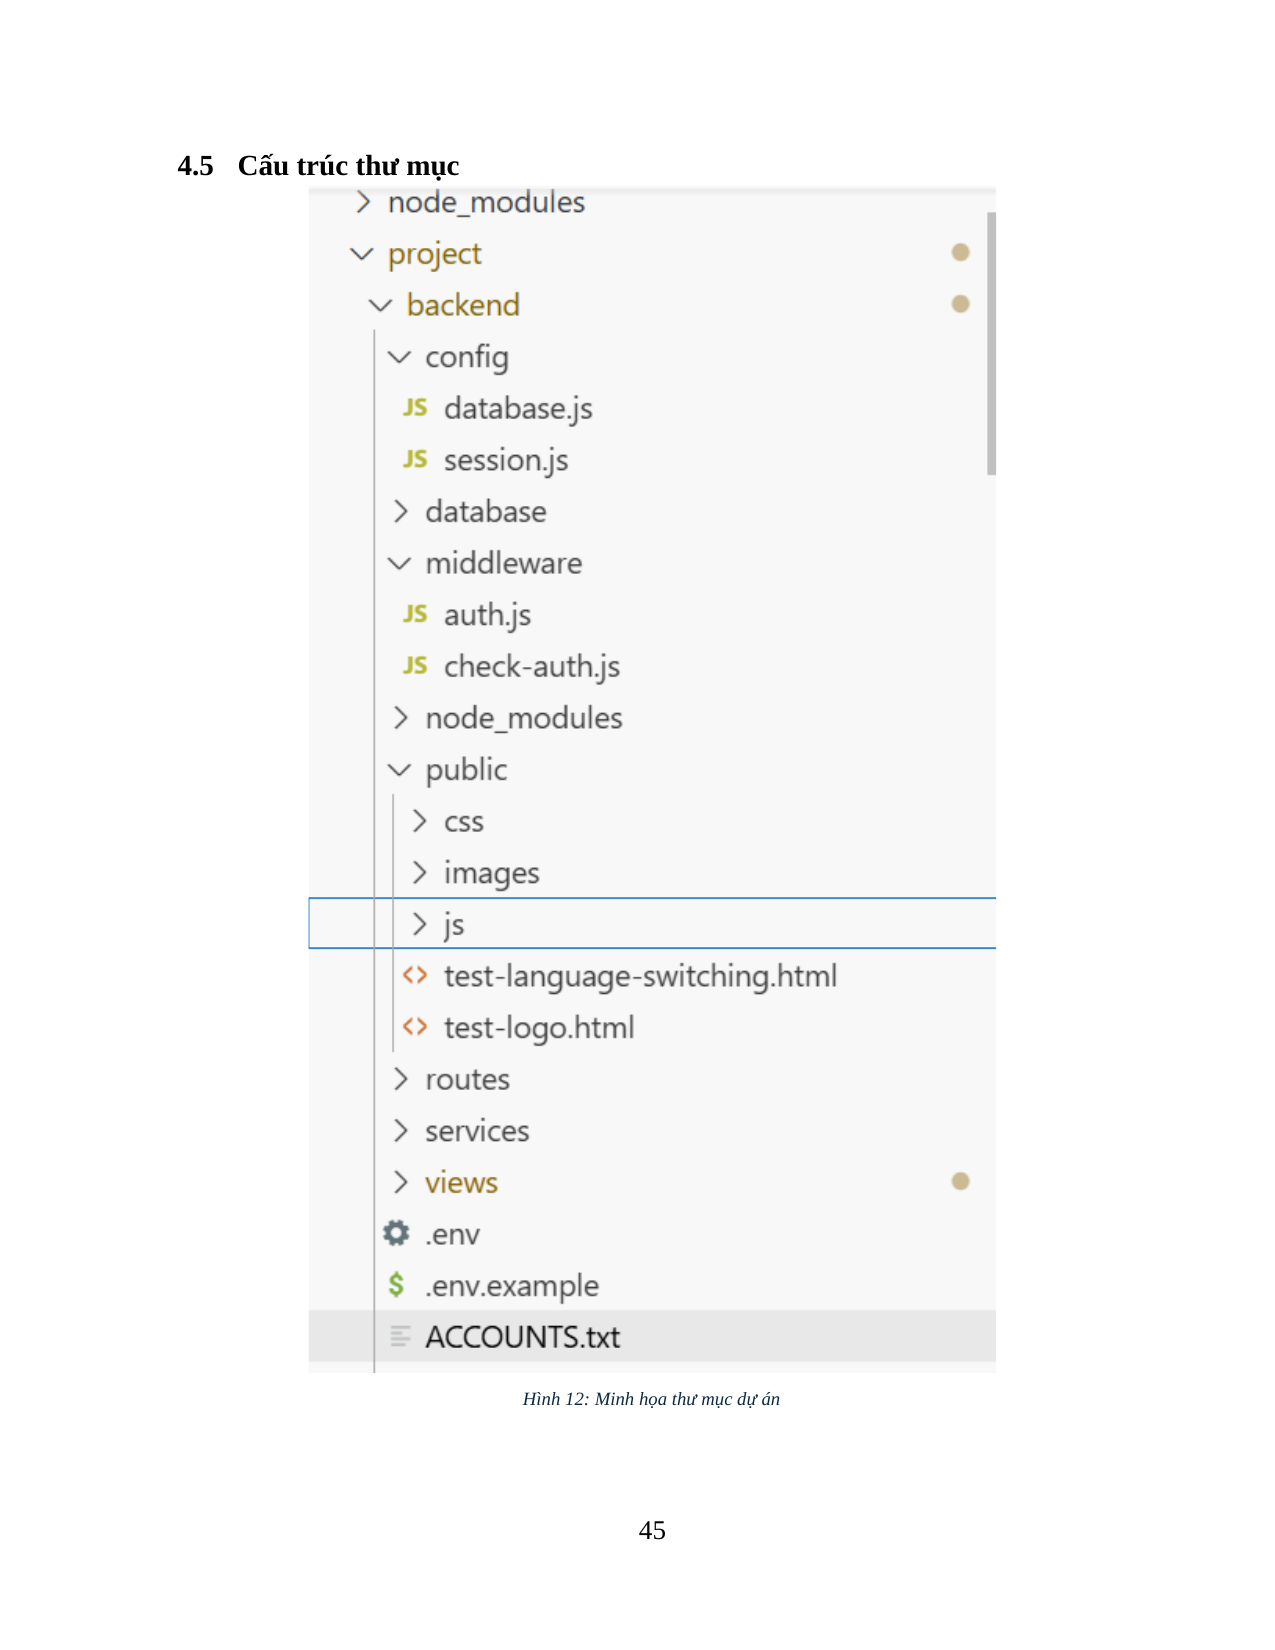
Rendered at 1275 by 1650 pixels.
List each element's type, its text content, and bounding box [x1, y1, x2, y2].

picture [308, 186, 997, 1373]
subtitle Cấu trúc thư mục [177, 148, 1127, 181]
text Hình 12: Minh họa thư mục dự án [177, 1388, 1127, 1409]
